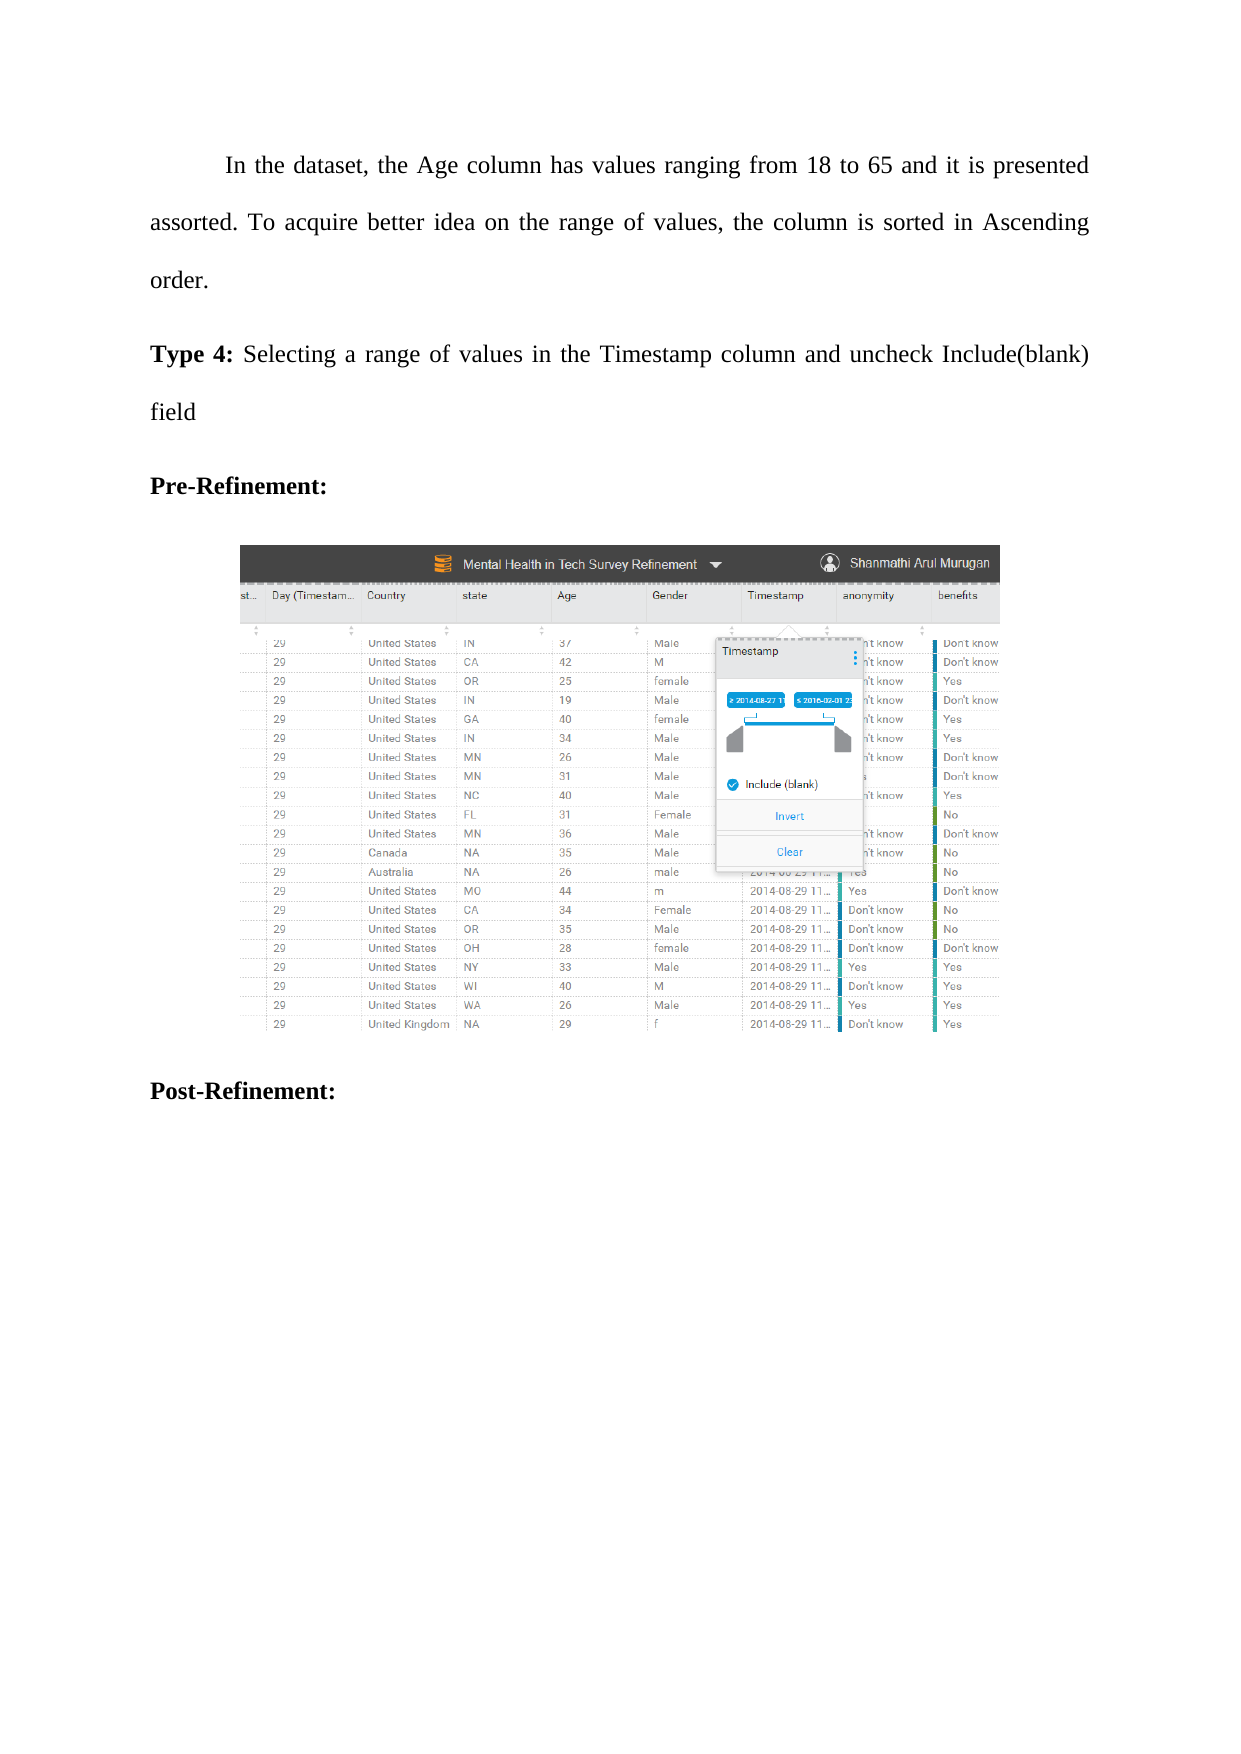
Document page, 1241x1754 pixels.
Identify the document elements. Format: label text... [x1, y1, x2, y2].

text Post-Refinement: [150, 1076, 1090, 1105]
text Type 4: Selecting a range of values in the Timestamp column and uncheck Include(blank) field [150, 339, 1090, 425]
text In the dataset, the Age column has values ranging from 18 to 65 and it is presented assorted. To acquire better idea on the range of values, the column is sorted in Ascending order. [150, 150, 1090, 294]
picture [240, 545, 1000, 1032]
text Pre-Refinement: [150, 471, 1090, 499]
